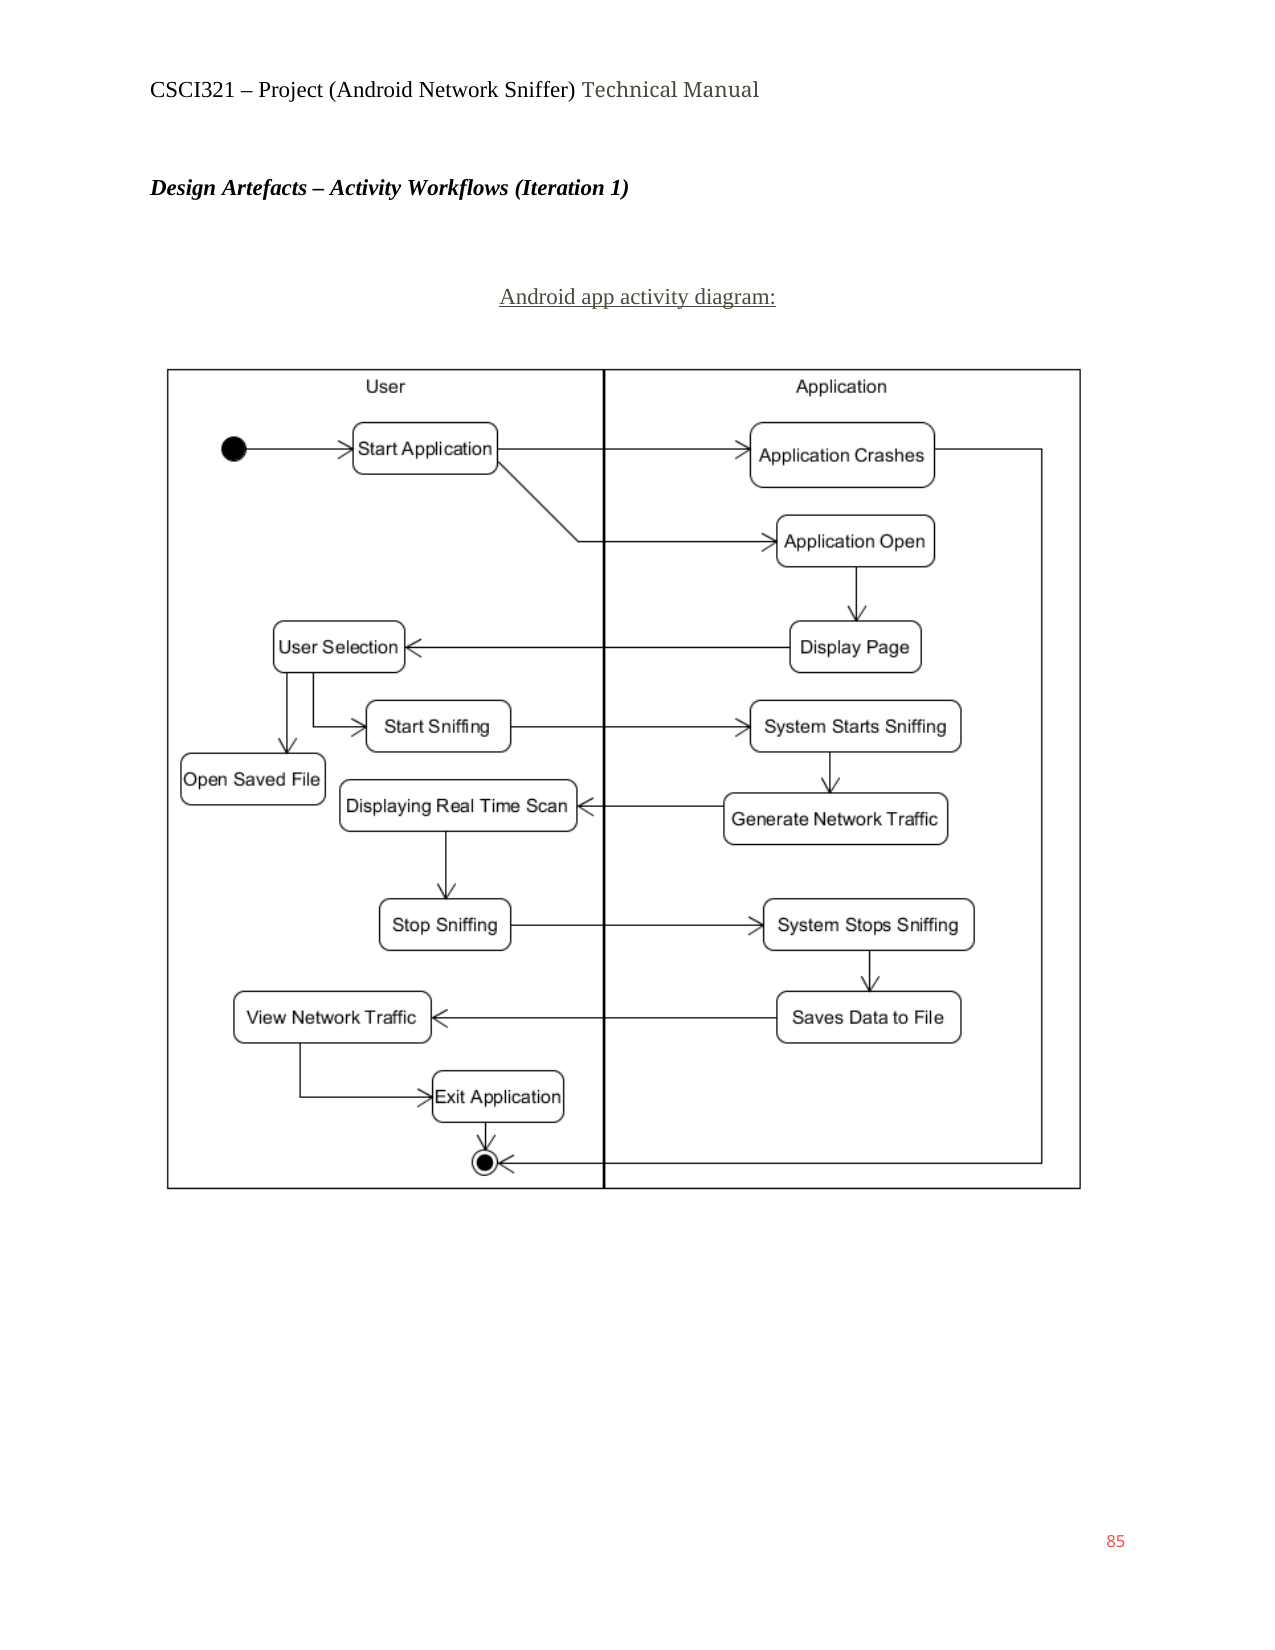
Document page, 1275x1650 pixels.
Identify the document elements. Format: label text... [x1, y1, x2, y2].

picture [150, 348, 1125, 1221]
text Android app activity diagram: [150, 283, 1125, 309]
text Design Artefacts – Activity Workflows (Iteration 1) [150, 174, 1125, 201]
